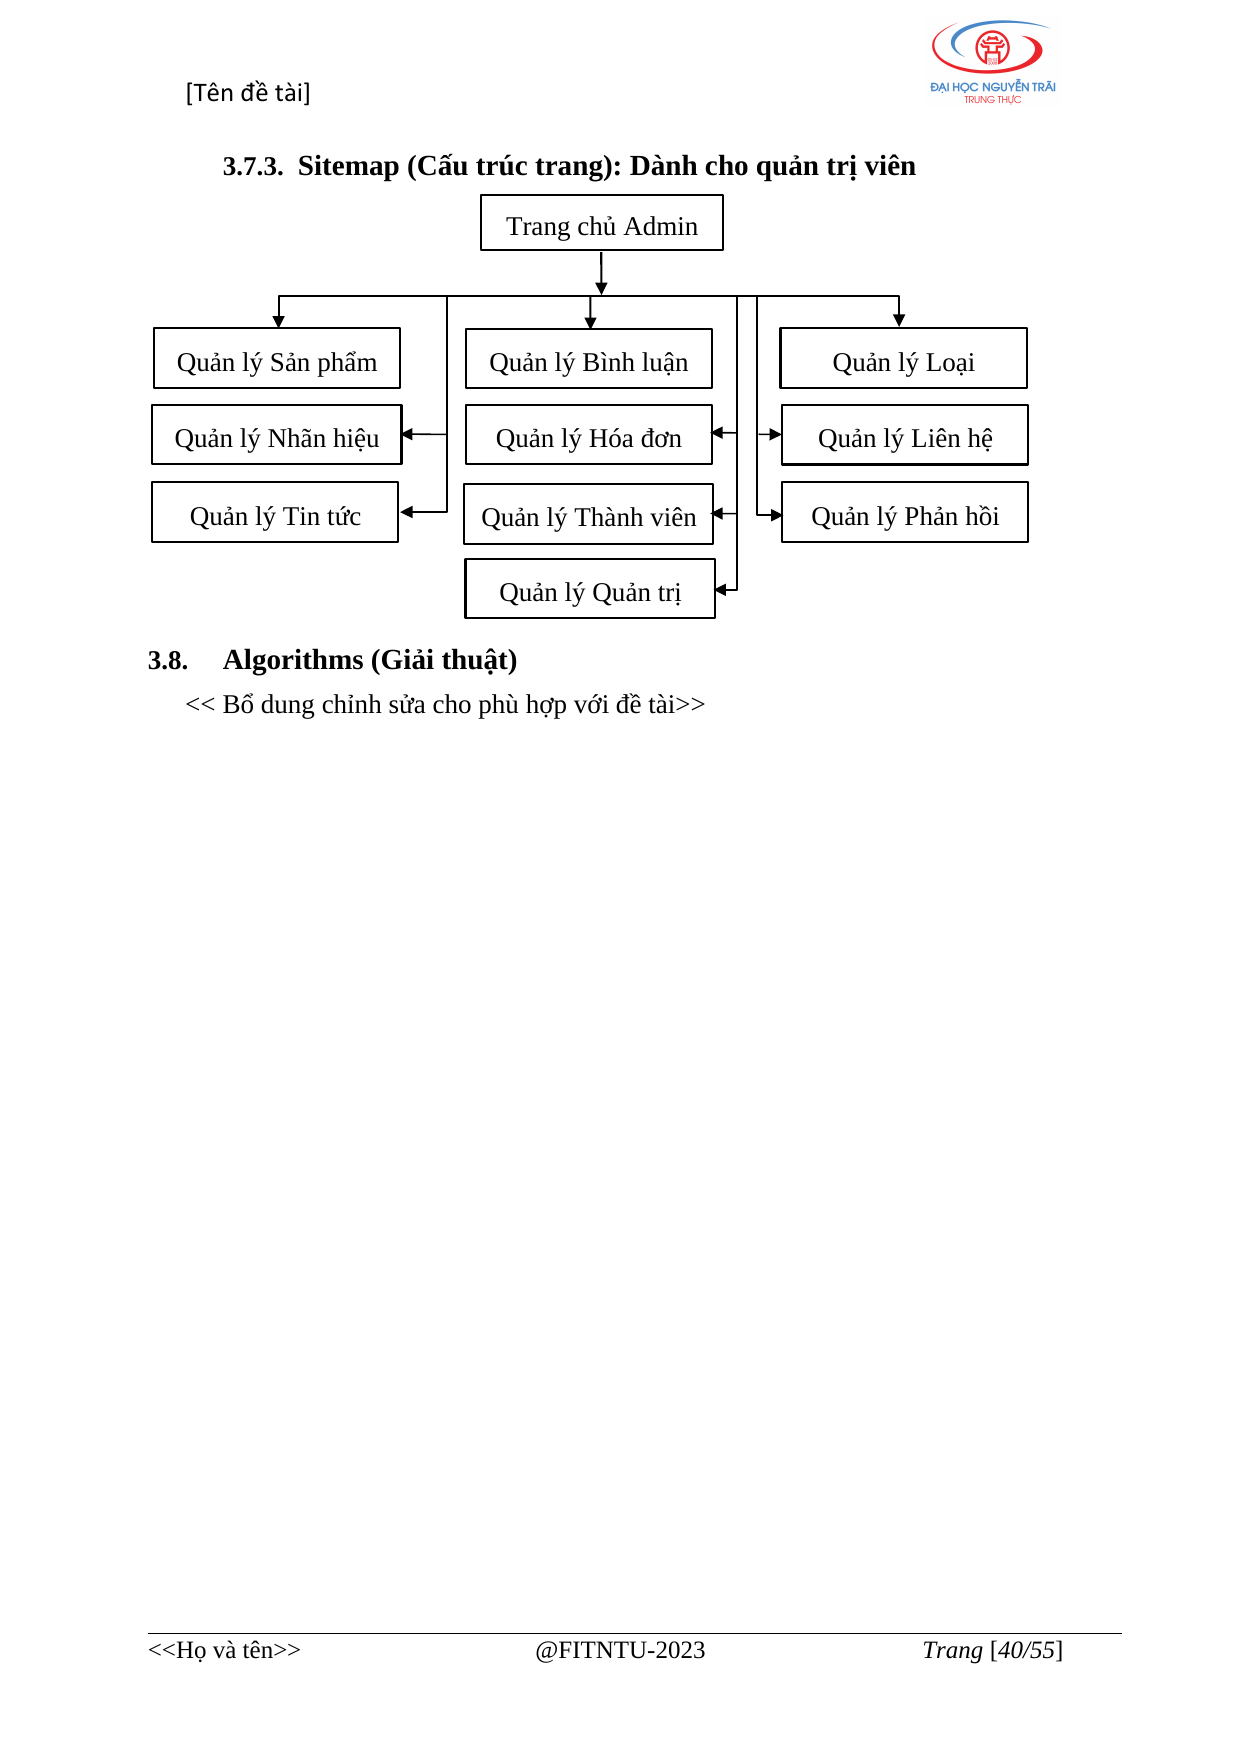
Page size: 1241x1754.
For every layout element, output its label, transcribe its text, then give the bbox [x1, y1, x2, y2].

picture [923, 15, 1062, 108]
subtitle Algorithms (Giải thuật) [148, 642, 1122, 675]
text << Bổ dung chỉnh sửa cho phù hợp với đề tài>> [185, 688, 1122, 719]
subtitle Sitemap (Cấu trúc trang): Dành cho quản trị viên [223, 148, 1122, 181]
